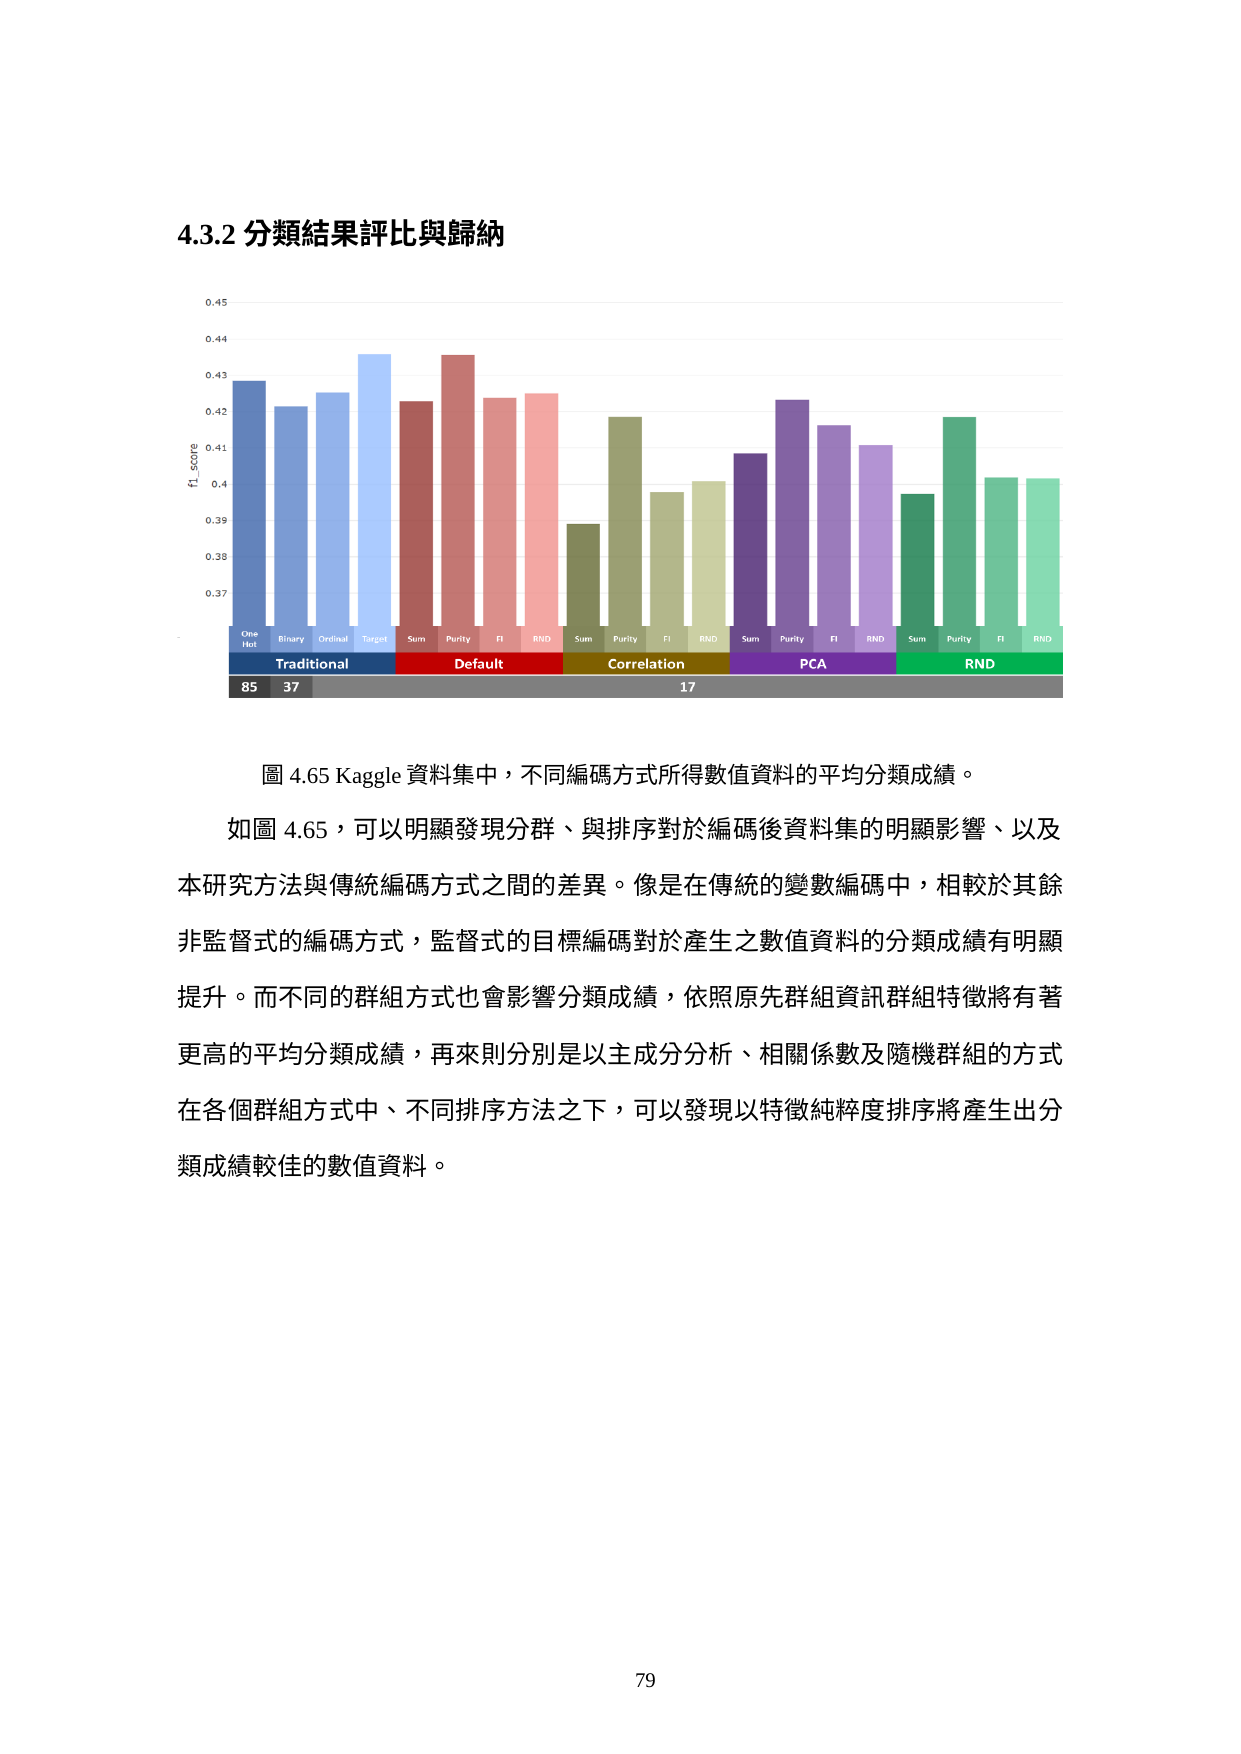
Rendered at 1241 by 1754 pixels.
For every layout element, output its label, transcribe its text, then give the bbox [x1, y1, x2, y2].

subtitle 分類結果評比與歸納 [177, 194, 1063, 269]
picture [177, 290, 1063, 704]
